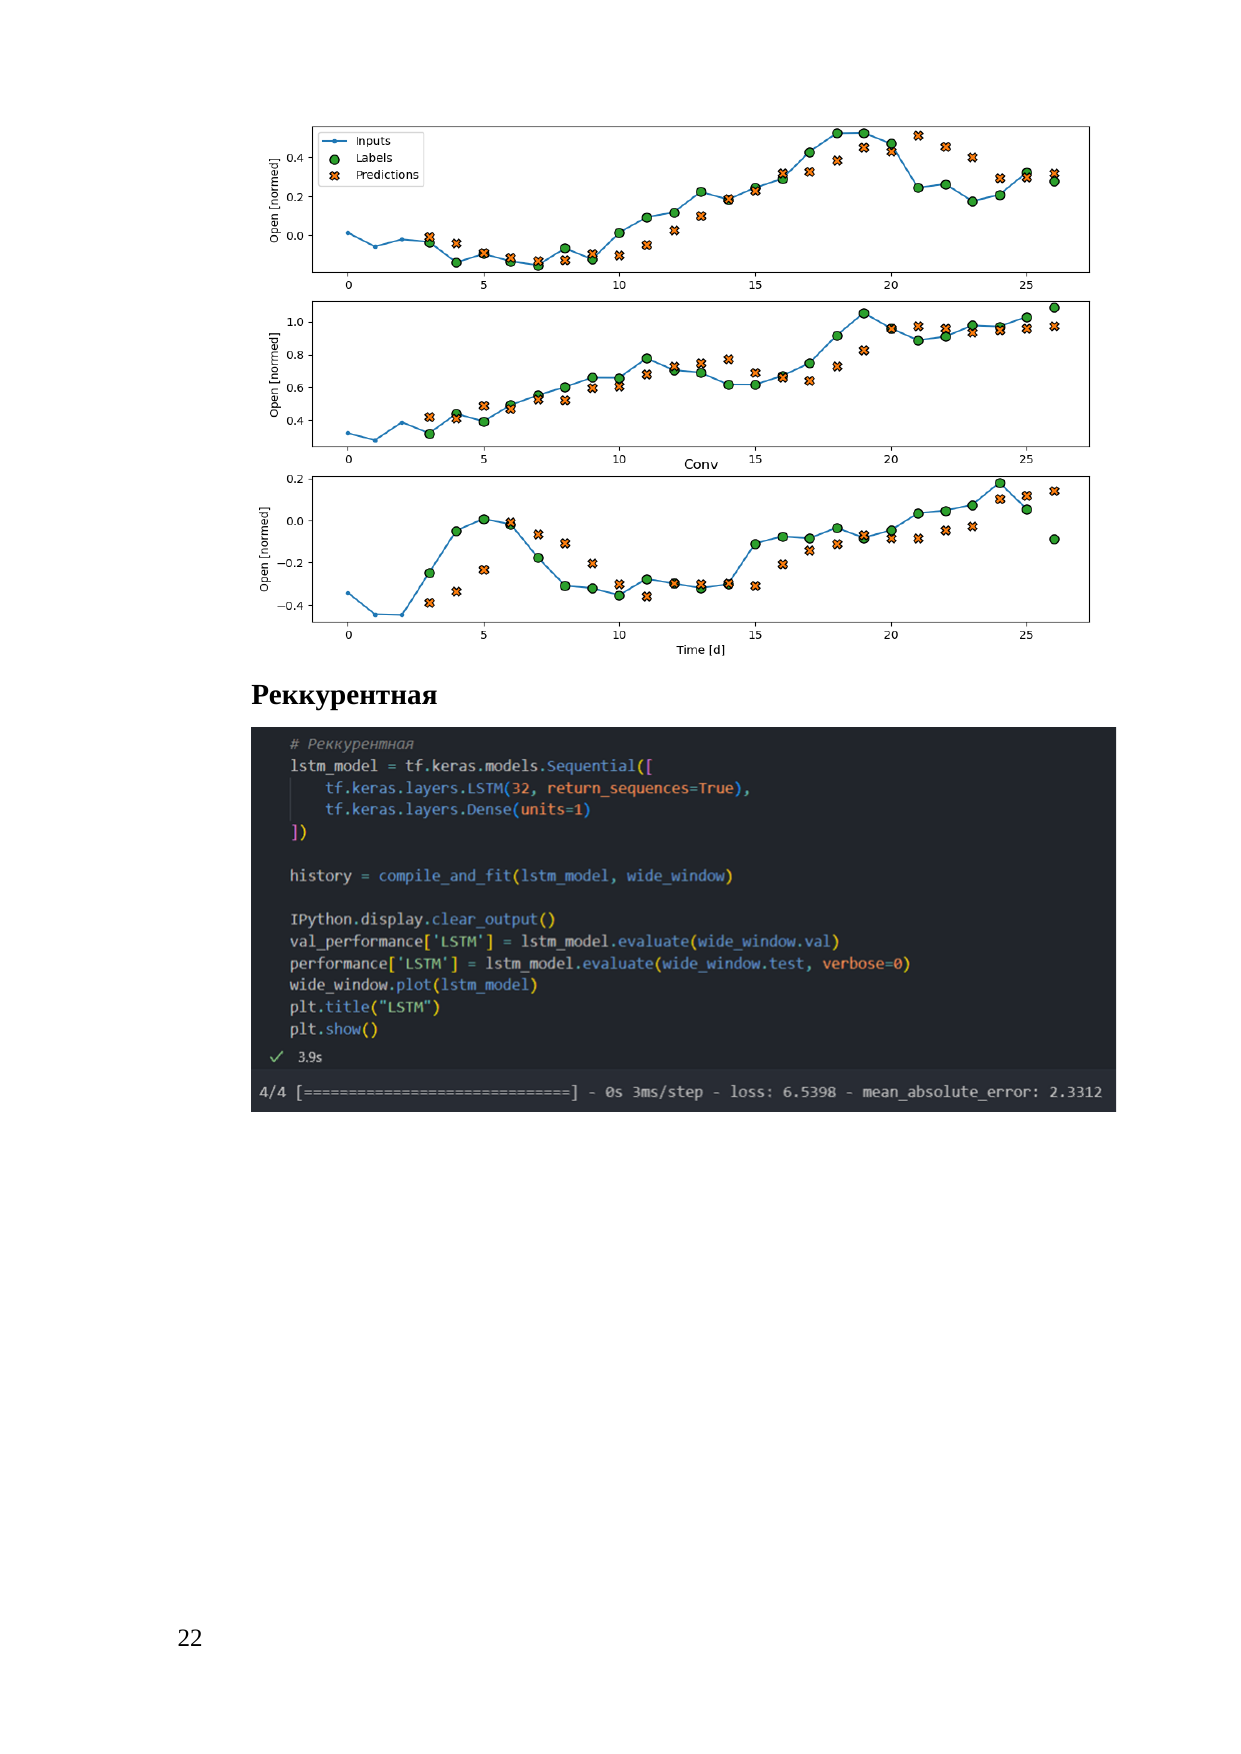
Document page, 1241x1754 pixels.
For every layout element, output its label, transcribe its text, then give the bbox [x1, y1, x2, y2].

picture [251, 727, 1117, 1112]
picture [251, 118, 1097, 664]
text Реккурентная [177, 677, 1152, 711]
